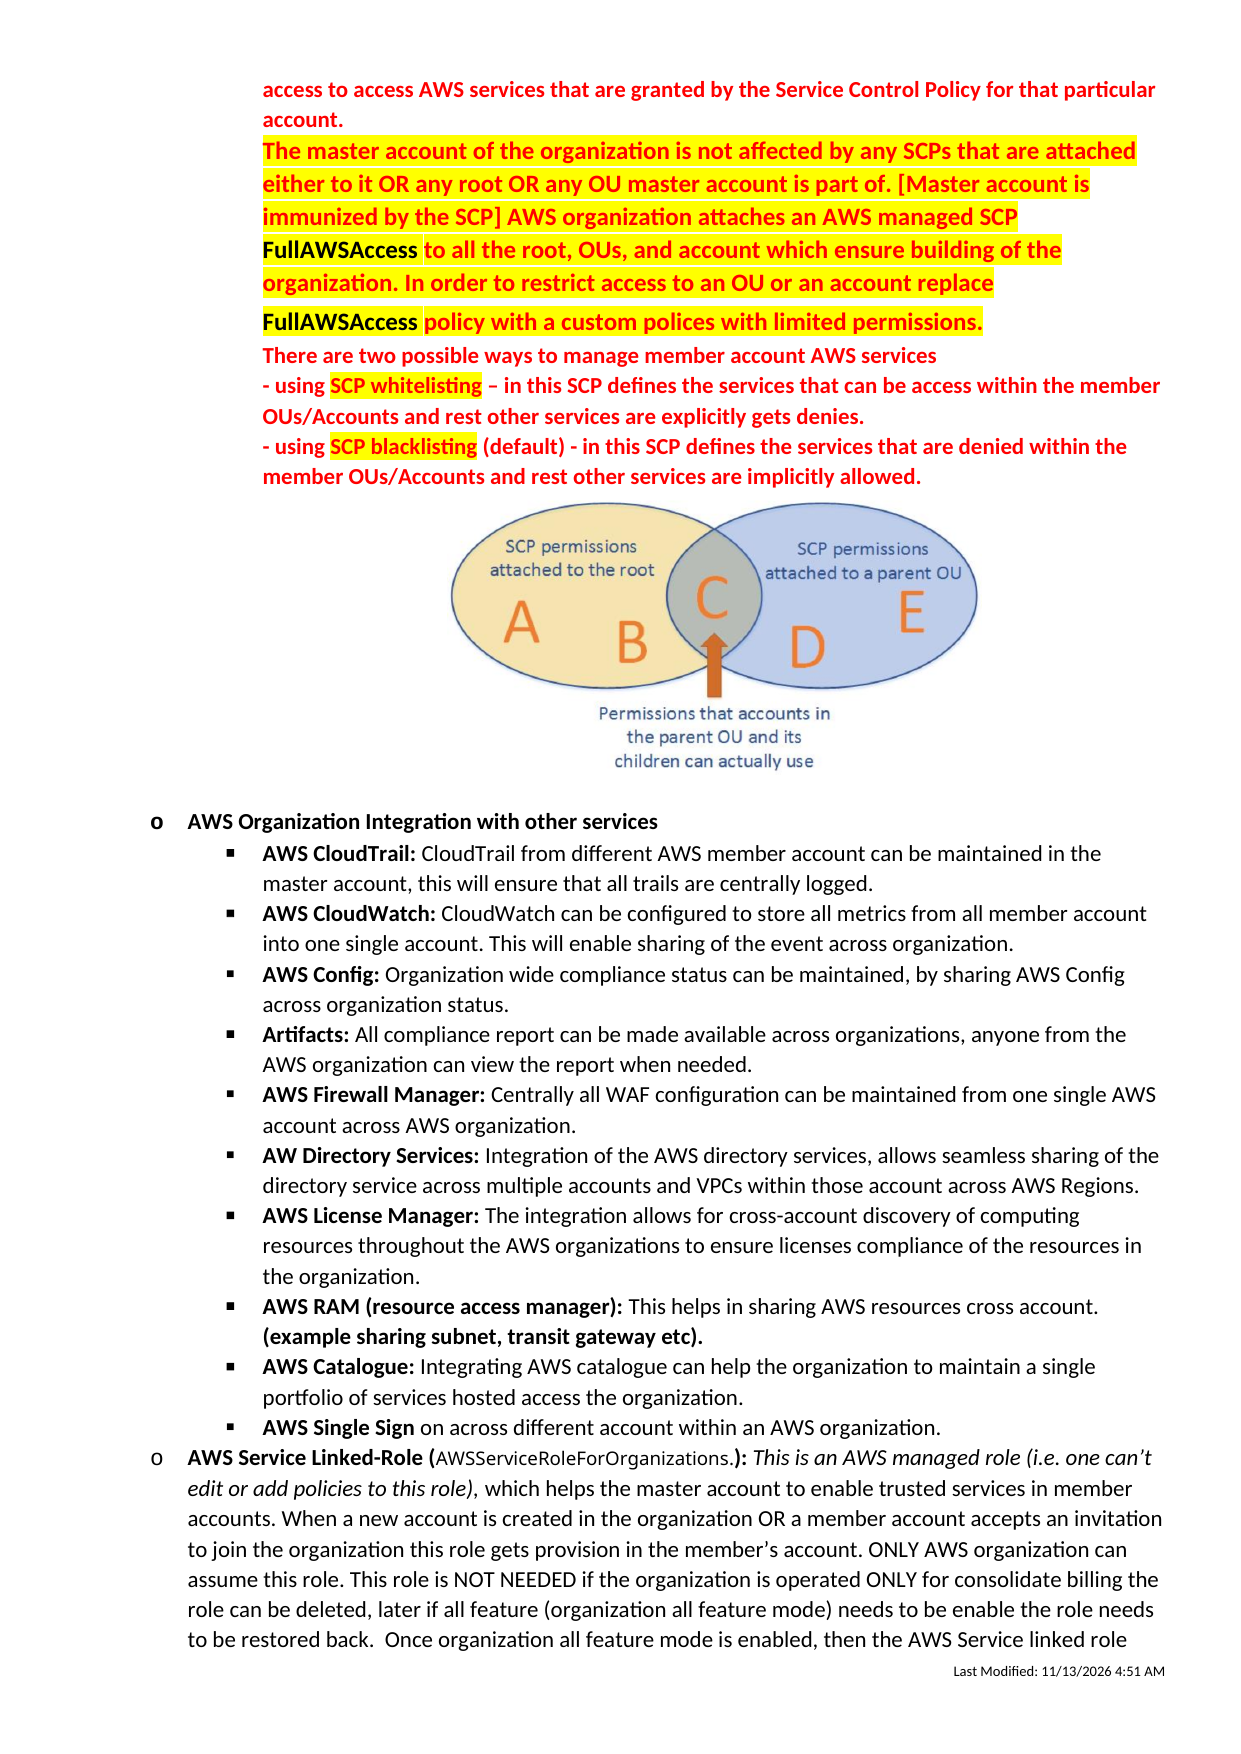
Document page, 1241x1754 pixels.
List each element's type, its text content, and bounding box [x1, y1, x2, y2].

list AWS Single Sign on across different account within an AWS organization. [225, 1413, 1165, 1441]
list AWS CloudWatch: CloudWatch can be configured to store all metrics from all member account into one single account. This will enable sharing of the event across organization. [225, 899, 1165, 957]
list AWS Catalogue: Integrating AWS catalogue can help the organization to maintain a single portfolio of services hosted access the organization. [225, 1352, 1165, 1411]
picture [439, 492, 988, 775]
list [150, 1443, 1165, 1653]
list AWS Firewall Manager: Centrally all WAF configuration can be maintained from one single AWS account across AWS organization. [225, 1081, 1165, 1139]
list AWS Organization Integration with other services [150, 807, 1165, 837]
list Artifacts: All compliance report can be made available across organizations, anyone from the AWS organization can view the report when needed. [225, 1020, 1165, 1078]
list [262, 75, 1165, 133]
list AWS License Manager: The integration allows for cross-account discovery of computing resources throughout the AWS organizations to ensure licenses compliance of the resources in the organization. [225, 1201, 1165, 1290]
list AWS RAM (resource access manager): This helps in sharing AWS resources cross account. (example sharing subnet, transit gateway etc). [225, 1292, 1165, 1350]
list The master account of the organization is not affected by any SCPs that are attached either to it OR any root OR any OU master account is part of. [Master account is immunized by the SCP] AWS organization attaches an AWS managed SCP FullAWSAccess to all the root, OUs, and account which ensure building of the organization. In order to restrict access to an OU or an account replace FullAWSAccess policy with a custom polices with limited permissions. [262, 135, 1165, 338]
list AWS CloudTrail: CloudTrail from different AWS member account can be maintained in the master account, this will ensure that all trails are centrally logged. [225, 839, 1165, 897]
list AW Directory Services: Integration of the AWS directory services, allows seamless sharing of the directory service across multiple accounts and VPCs within those account across AWS Regions. [225, 1141, 1165, 1199]
list - using SCP whitelisting – in this SCP defines the services that can be access within the member OUs/Accounts and rest other services are explicitly gets denies. [262, 372, 1165, 430]
list - using SCP blacklisting (default) - in this SCP defines the services that are denied within the member OUs/Accounts and rest other services are implicitly allowed. [262, 432, 1165, 490]
list There are two possible ways to manage member account AWS services [262, 341, 1165, 369]
list AWS Config: Organization wide compliance status can be maintained, by sharing AWS Config across organization status. [225, 960, 1165, 1018]
